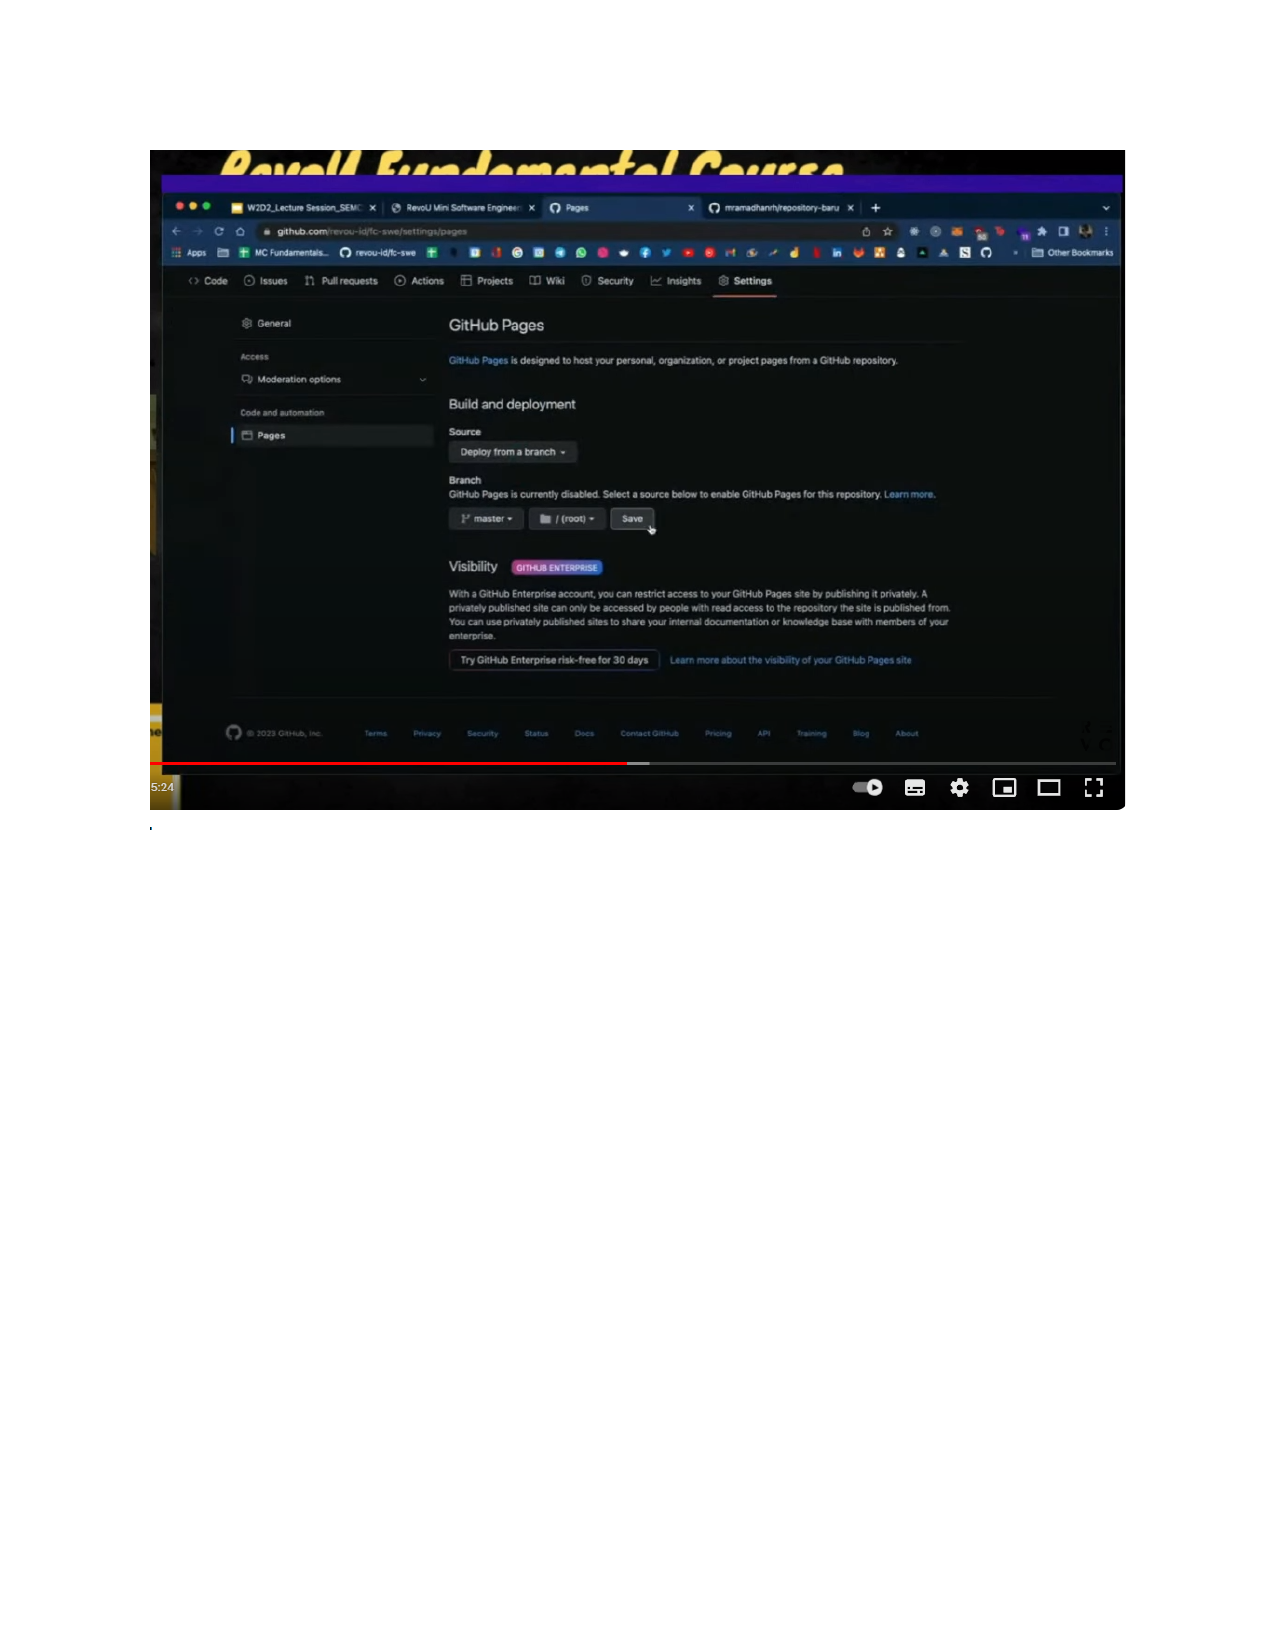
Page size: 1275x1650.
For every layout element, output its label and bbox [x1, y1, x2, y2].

picture [150, 150, 1125, 830]
